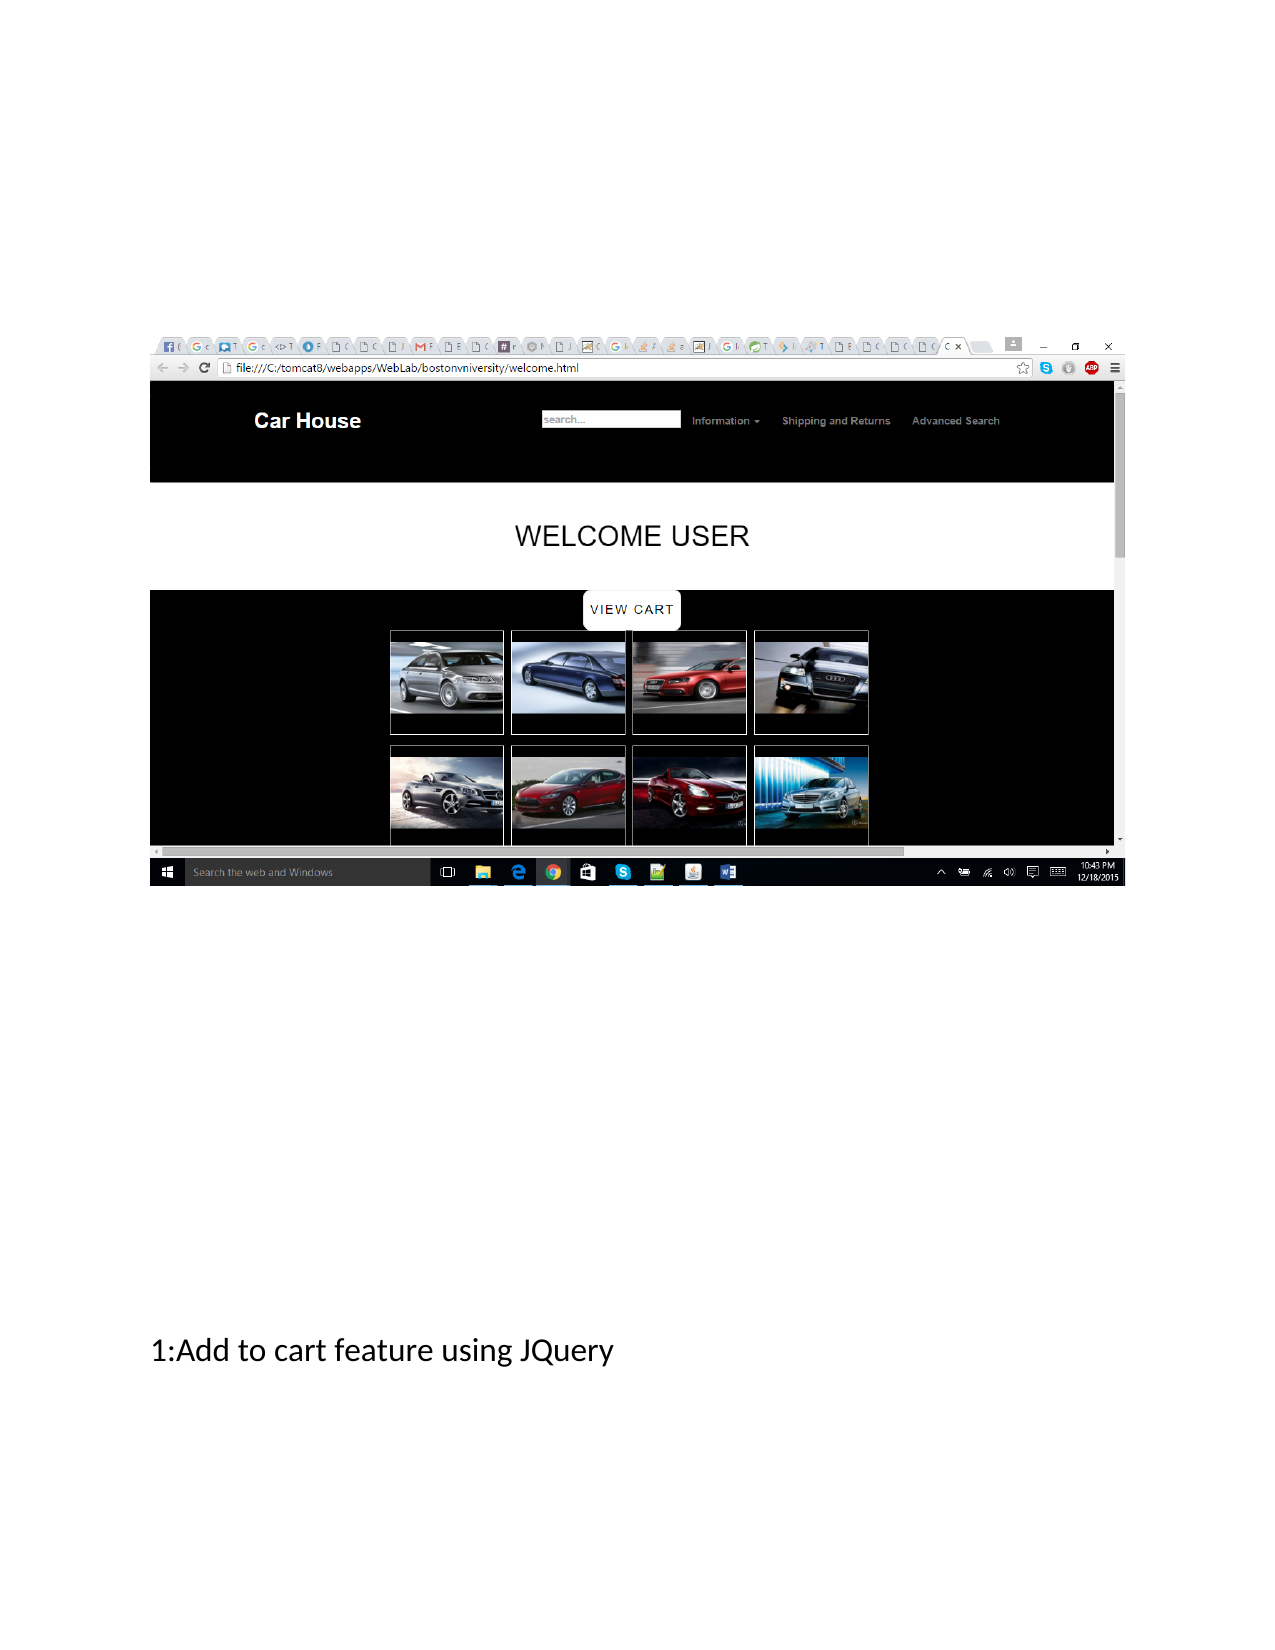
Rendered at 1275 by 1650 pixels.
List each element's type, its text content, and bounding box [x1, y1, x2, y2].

text 1:Add to cart feature using JQuery [150, 1329, 1125, 1369]
picture [150, 337, 1125, 886]
